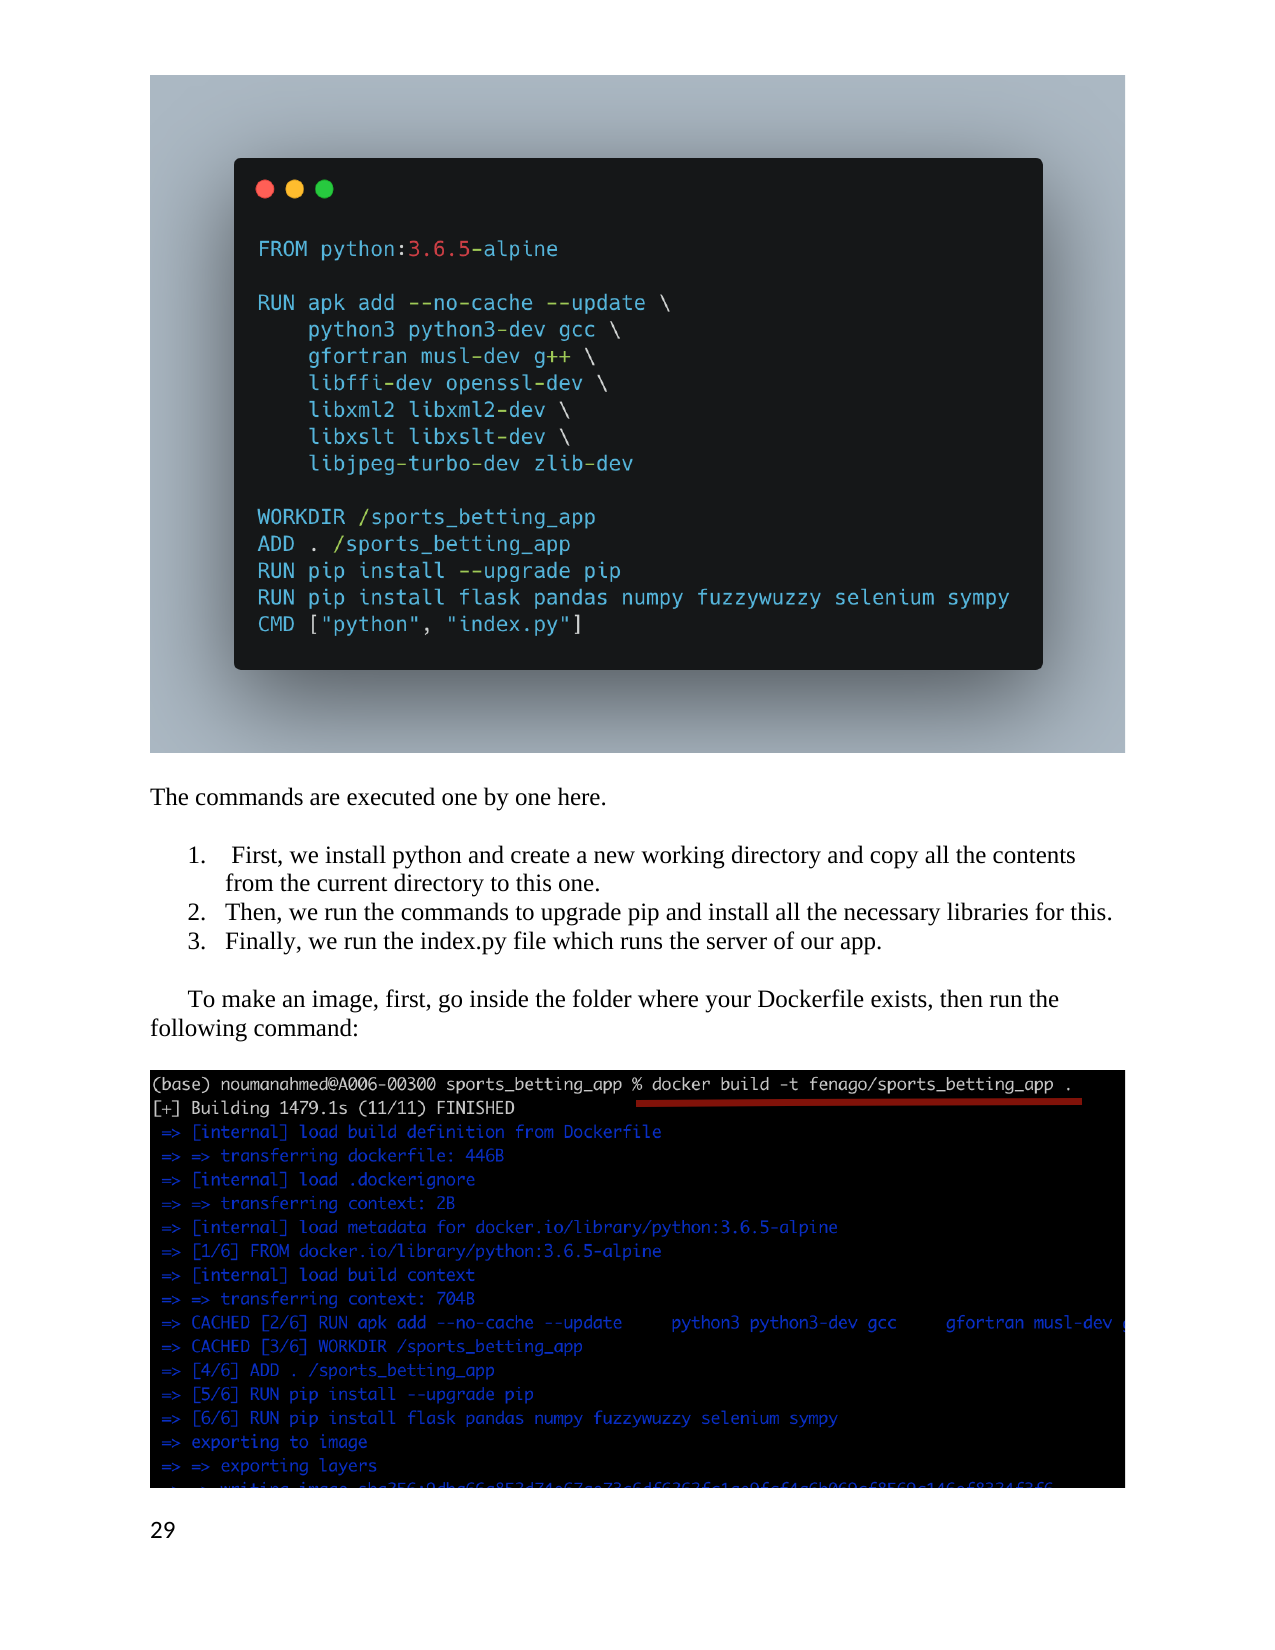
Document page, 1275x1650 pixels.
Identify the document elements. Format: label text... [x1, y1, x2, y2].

list Then, we run the commands to upgrade pip and install all the necessary libraries for this. [187, 897, 1125, 926]
text The commands are executed one by one here. [150, 782, 1125, 811]
list Finally, we run the index.py file which runs the server of our app. [187, 926, 1125, 955]
text To make an image, first, go inside the folder where your Dockerfile exists, then run the following command: [150, 984, 1125, 1041]
picture [150, 1070, 1125, 1488]
picture [150, 75, 1125, 753]
list First, we install python and create a new working directory and copy all the contents from the current directory to this one. [187, 840, 1125, 897]
